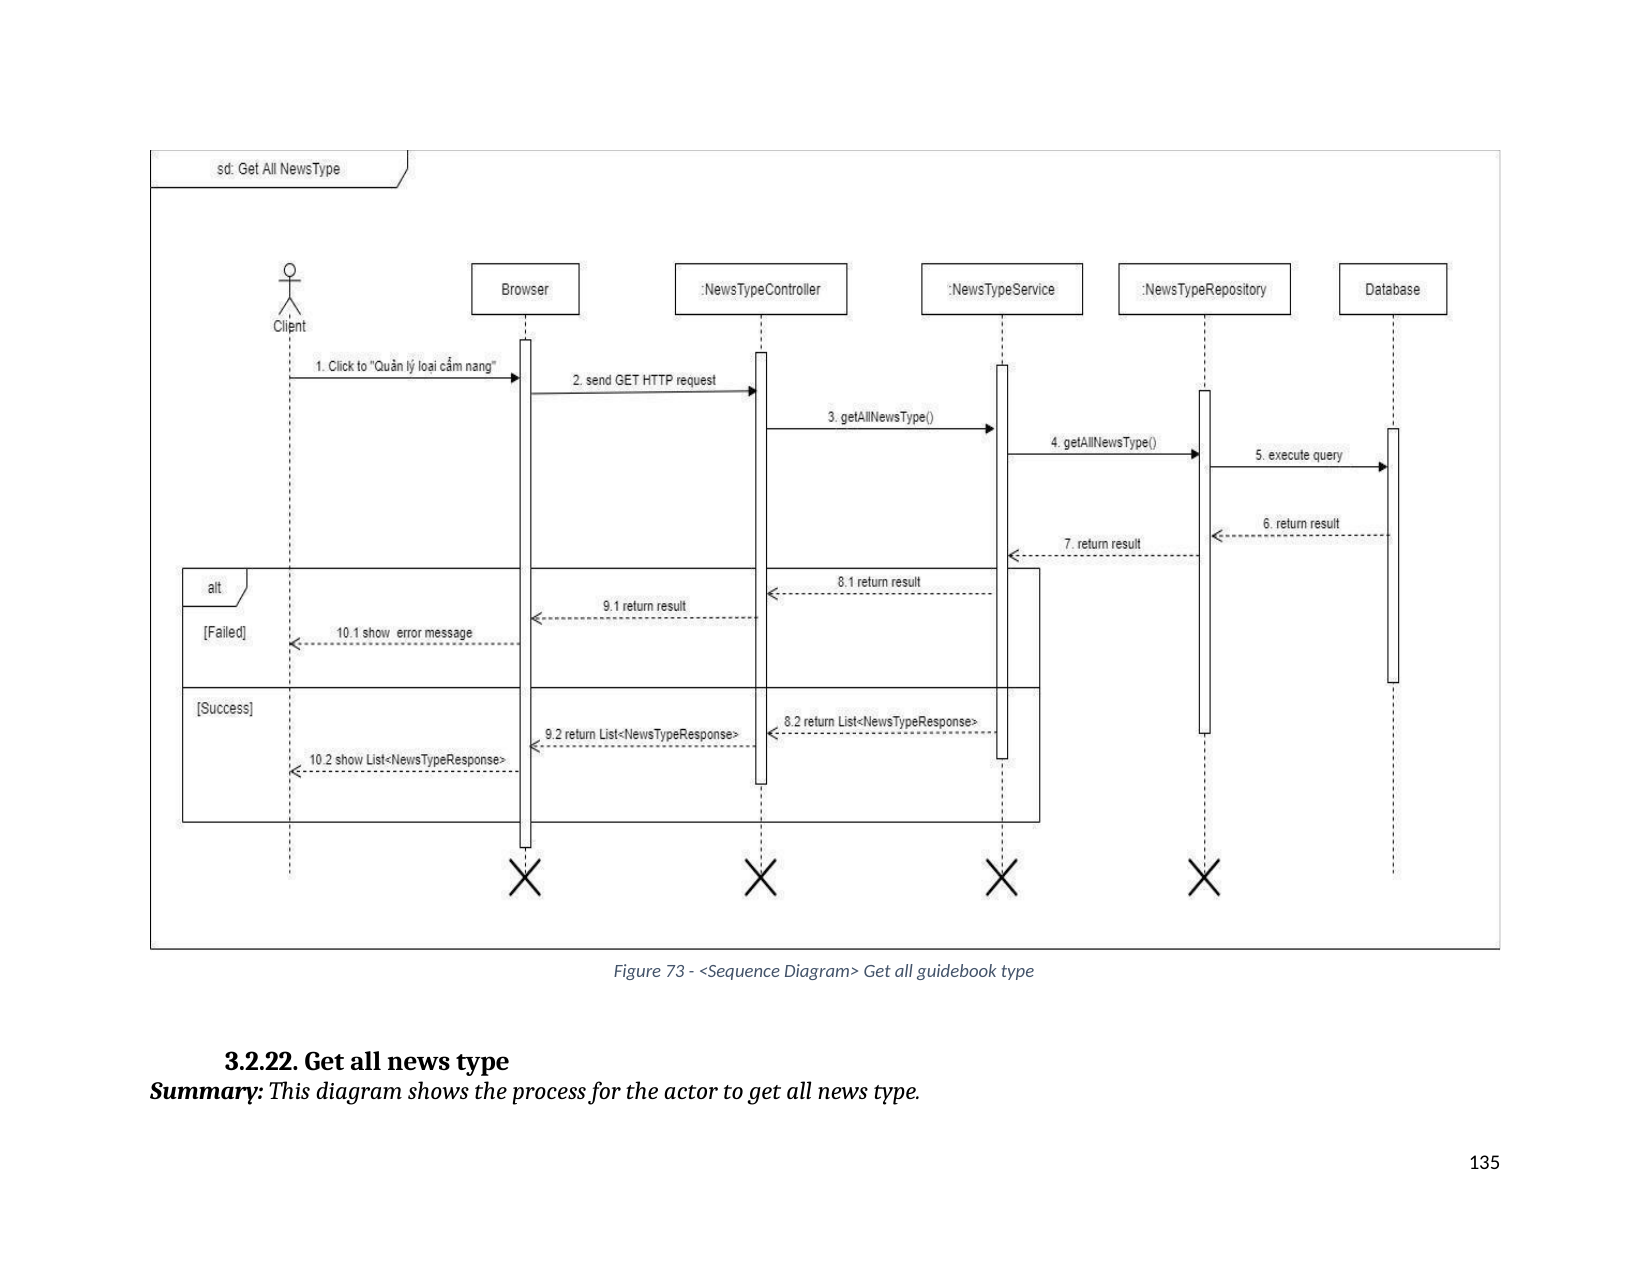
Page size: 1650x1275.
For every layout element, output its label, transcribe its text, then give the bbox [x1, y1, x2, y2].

subtitle 3.2.22. Get all news type [187, 1046, 1500, 1077]
text Figure 73 - <Sequence Diagram> Get all guidebook type [150, 960, 1500, 982]
text Summary: This diagram shows the process for the actor to get all news type. [150, 1077, 1500, 1106]
picture [150, 150, 1500, 960]
